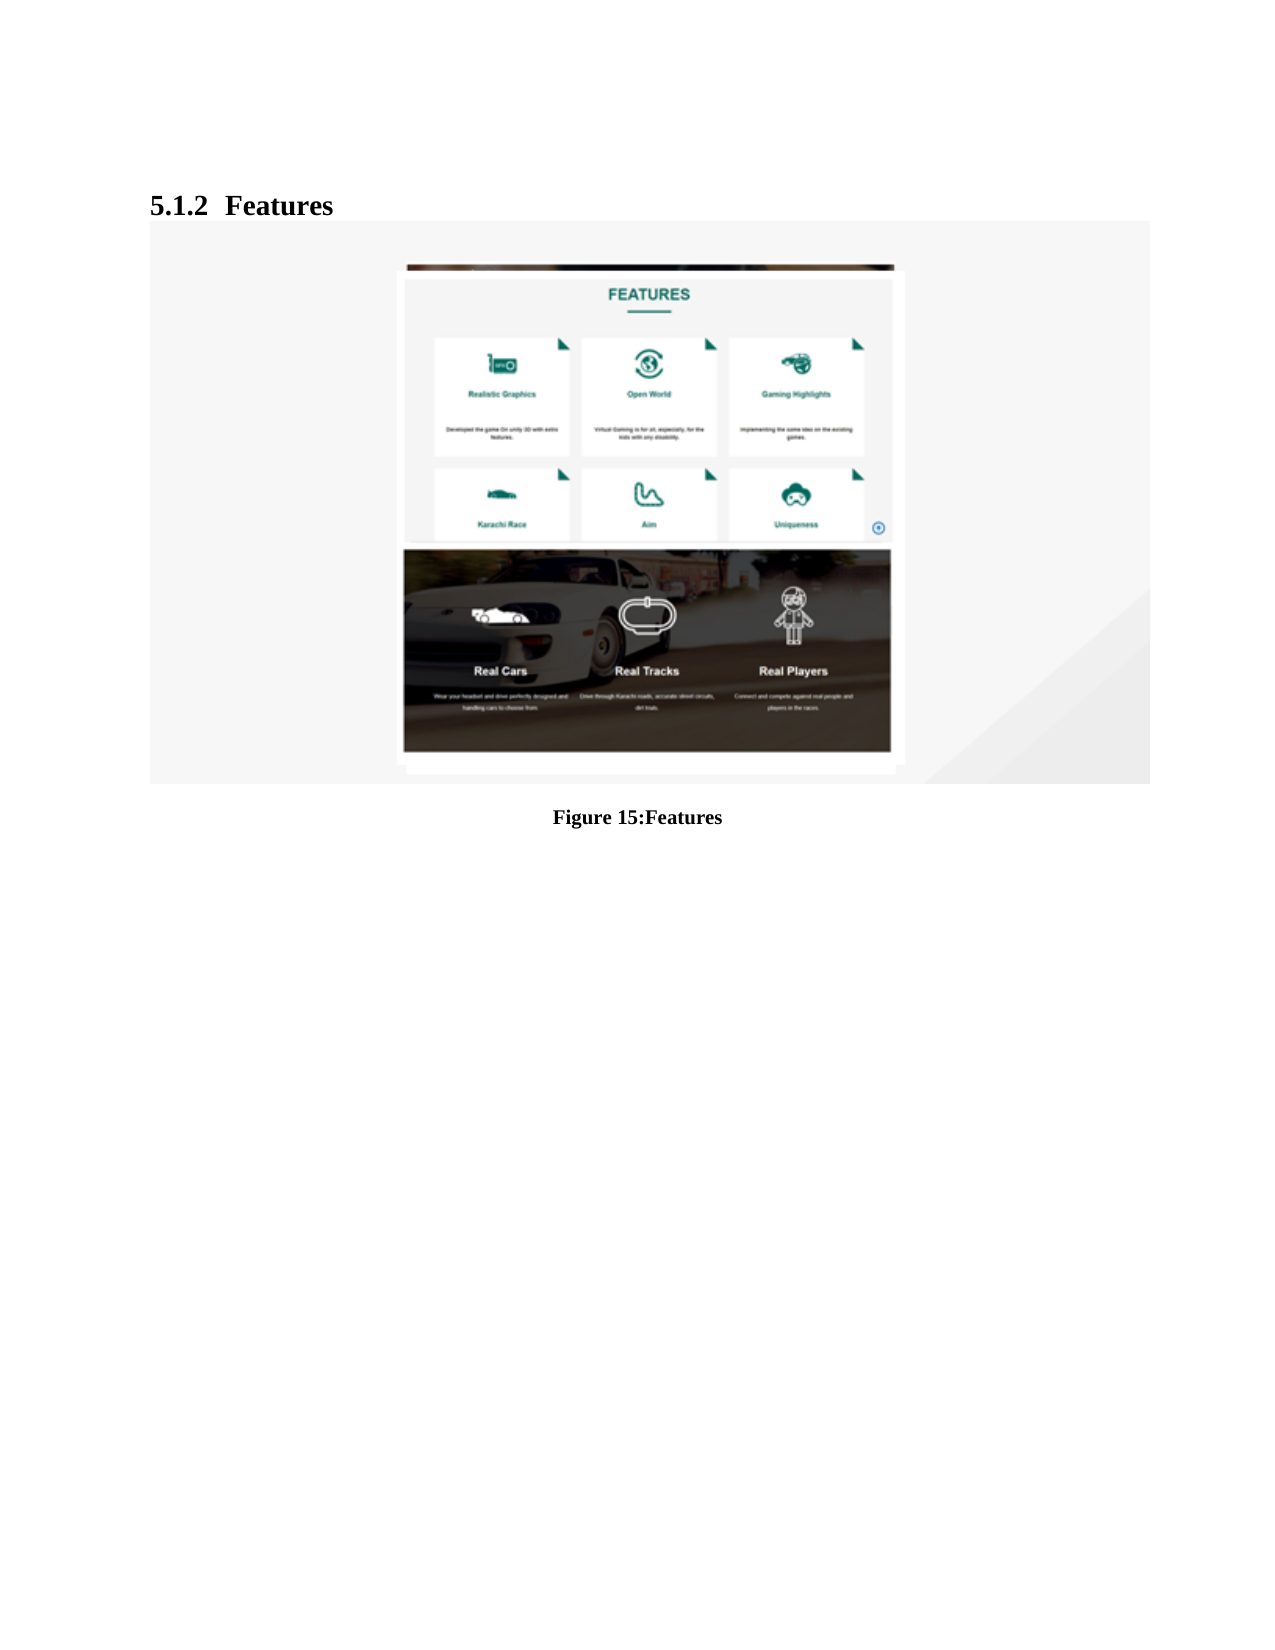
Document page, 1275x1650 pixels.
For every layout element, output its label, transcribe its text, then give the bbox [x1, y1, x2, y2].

subtitle Features [150, 188, 1125, 221]
picture [150, 221, 1150, 784]
text Figure 15:Features [150, 804, 1125, 829]
